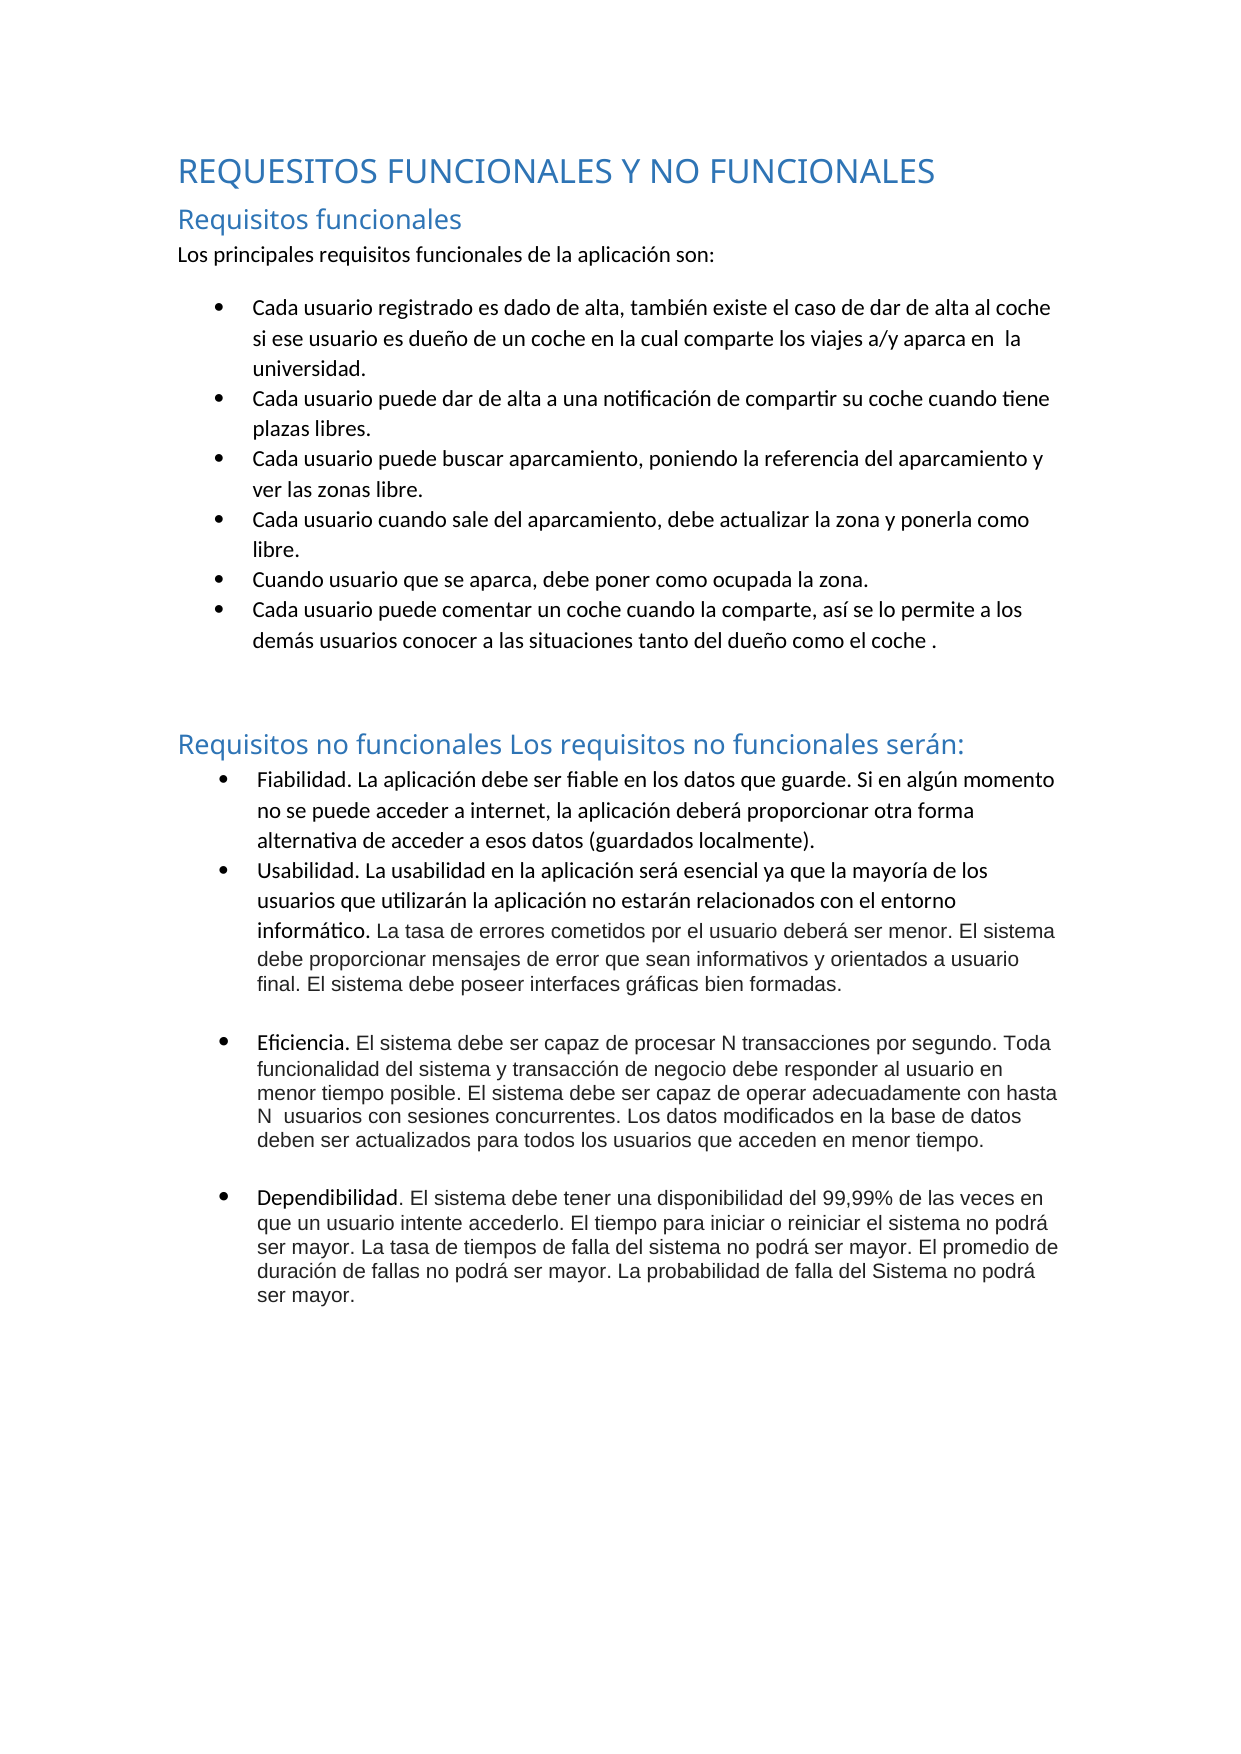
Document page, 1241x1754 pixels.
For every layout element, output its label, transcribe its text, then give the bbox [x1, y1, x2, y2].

list Cada usuario puede dar de alta a una notificación de compartir su coche cuando tiene plazas libres. [215, 384, 1063, 442]
list Cuando usuario que se aparca, debe poner como ocupada la zona. [215, 565, 1063, 593]
subtitle REQUESITOS FUNCIONALES Y NO FUNCIONALES [177, 148, 1063, 193]
subtitle Requisitos funcionales [177, 201, 1063, 238]
list Cada usuario puede comentar un coche cuando la comparte, así se lo permite a los demás usuarios conocer a las situaciones tanto del dueño como el coche . [215, 596, 1063, 654]
list Usabilidad. La usabilidad en la aplicación será esencial ya que la mayoría de los usuarios que utilizarán la aplicación no estarán relacionados con el entorno informático. La tasa de errores cometidos por el usuario deberá ser menor. El sistema debe proporcionar mensajes de error que sean informativos y orientados a usuario final. El sistema debe poseer interfaces gráficas bien formadas. [219, 856, 1063, 996]
text Los principales requisitos funcionales de la aplicación son: [177, 241, 1063, 268]
list Cada usuario cuando sale del aparcamiento, debe actualizar la zona y ponerla como libre. [215, 505, 1063, 563]
subtitle Requisitos no funcionales Los requisitos no funcionales serán: [177, 726, 1063, 763]
list Dependibilidad. El sistema debe tener una disponibilidad del 99,99% de las veces en que un usuario intente accederlo. El tiempo para iniciar o reiniciar el sistema no podrá ser mayor. La tasa de tiempos de falla del sistema no podrá ser mayor. El promedio de duración de fallas no podrá ser mayor. La probabilidad de falla del Sistema no podrá ser mayor. [219, 1183, 1063, 1307]
list Fiabilidad. La aplicación debe ser fiable en los datos que guarde. Si en algún momento no se puede acceder a internet, la aplicación deberá proporcionar otra forma alternativa de acceder a esos datos (guardados localmente). [219, 766, 1063, 854]
list Cada usuario registrado es dado de alta, también existe el caso de dar de alta al coche si ese usuario es dueño de un coche en la cual comparte los viajes a/y aparca en la universidad. [215, 293, 1063, 382]
list Eficiencia. El sistema debe ser capaz de procesar N transacciones por segundo. Toda funcionalidad del sistema y transacción de negocio debe responder al usuario en menor tiempo posible. El sistema debe ser capaz de operar adecuadamente con hasta N usuarios con sesiones concurrentes. Los datos modificados en la base de datos deben ser actualizados para todos los usuarios que acceden en menor tiempo. [219, 1028, 1063, 1152]
list Cada usuario puede buscar aparcamiento, poniendo la referencia del aparcamiento y ver las zonas libre. [215, 444, 1063, 503]
